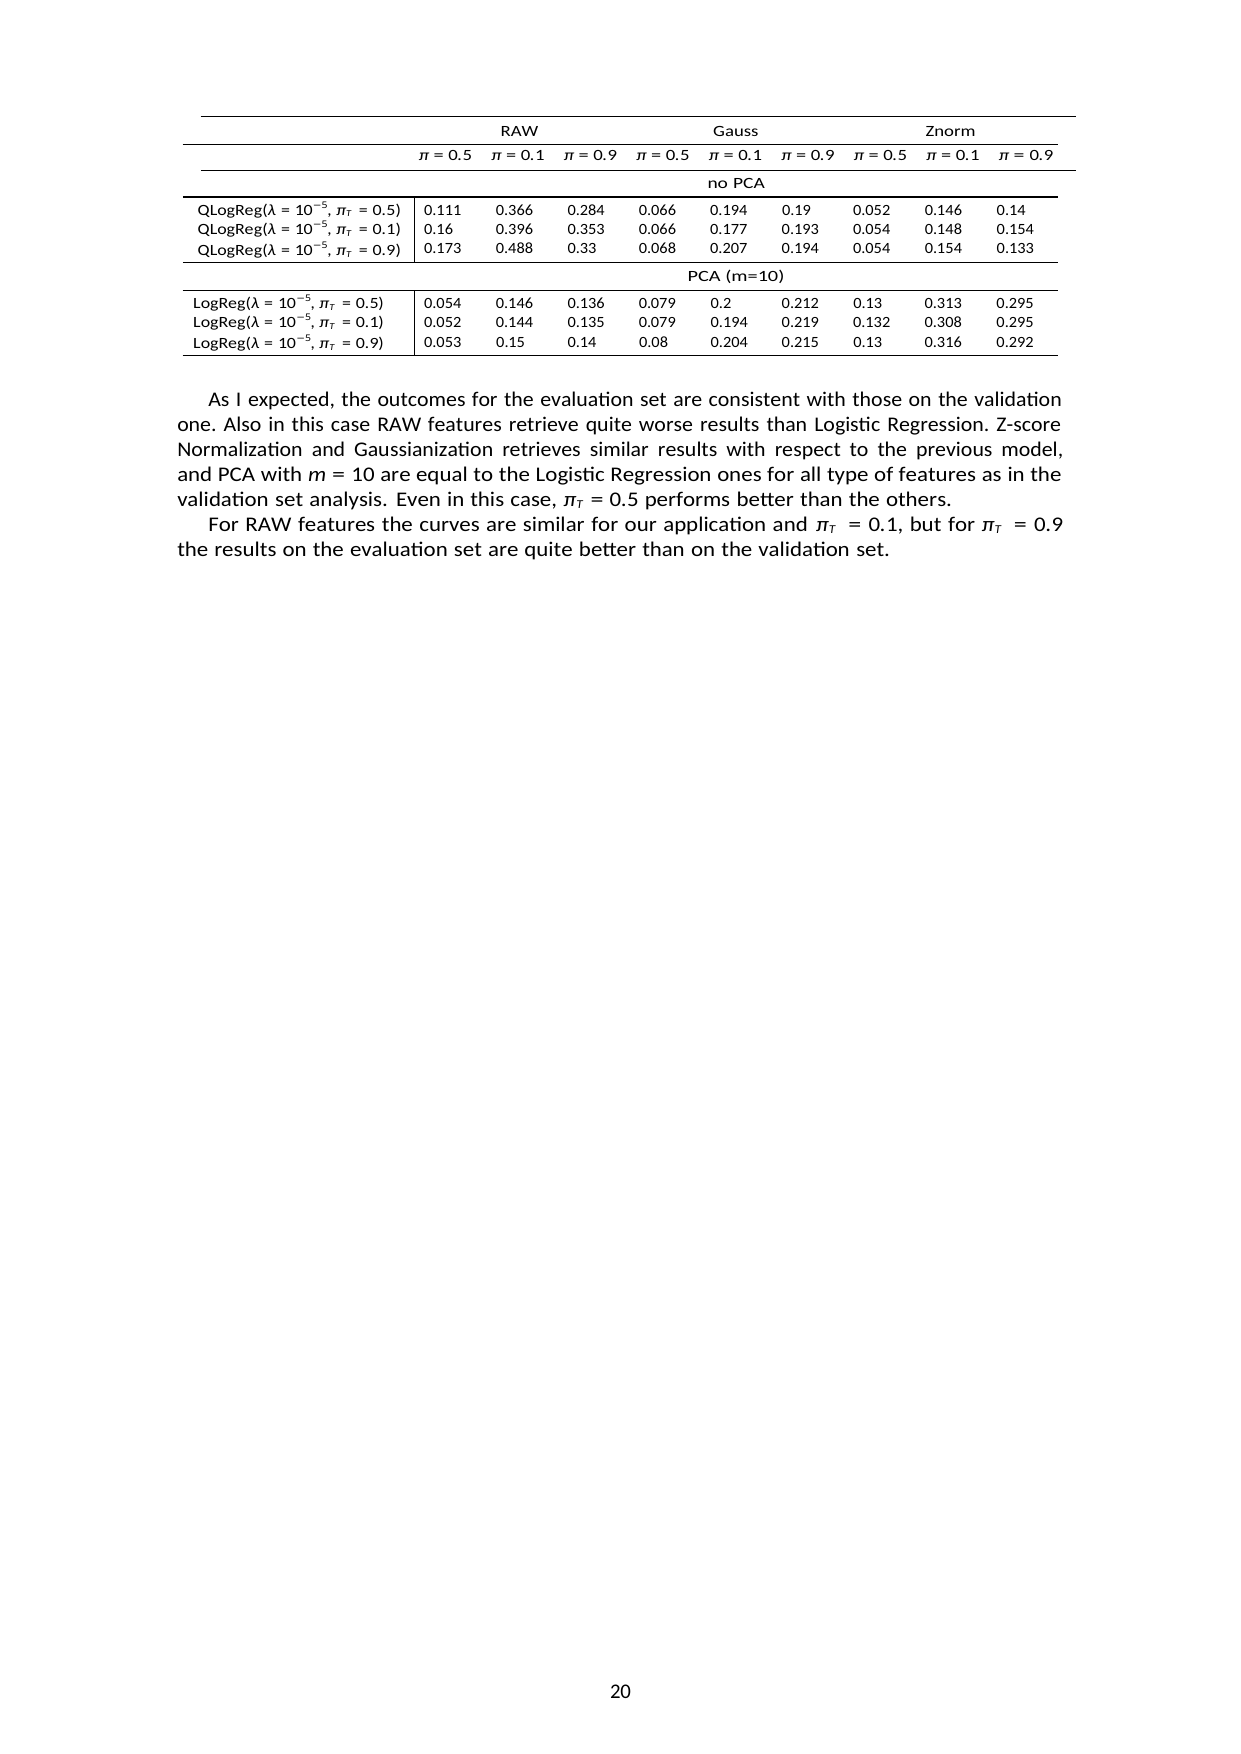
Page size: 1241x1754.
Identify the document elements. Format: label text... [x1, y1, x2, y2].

table_header 0.366 [478, 198, 550, 221]
table_header 0.295 [978, 291, 1057, 314]
table_cell LogReg(λ = 10−5, πT = 0.9) [183, 333, 414, 355]
table_cell 0.08 [621, 333, 692, 355]
table_cell 0.193 [764, 221, 836, 240]
table_cell 0.295 [978, 314, 1057, 333]
table_cell 0.052 [415, 314, 478, 333]
table_cell 0.292 [978, 333, 1057, 355]
table_cell 0.132 [835, 314, 907, 333]
table_cell 0.353 [550, 221, 621, 240]
table_cell 0.219 [764, 314, 835, 333]
table_header 0.052 [836, 198, 907, 221]
table_cell 0.204 [693, 333, 764, 355]
table_header 0.14 [979, 198, 1058, 221]
table_cell 0.054 [836, 221, 907, 240]
table_cell 0.053 [415, 333, 478, 355]
table_cell 0.154 [907, 240, 978, 262]
text For RAW features the curves are similar for our application and πT = 0.1, but for πT = 0.9 the results on the evaluation set are quite better than on the validation set. [177, 512, 1063, 561]
table_header 0.284 [550, 198, 621, 221]
table_cell 0.488 [478, 240, 550, 262]
table_header 0.146 [478, 291, 549, 314]
text As I expected, the outcomes for the evaluation set are consistent with those on the validation one. Also in this case RAW features retrieve quite worse results than Logistic Regression. Z-score Normalization and Gaussianization retrieves similar results with respect to the previous model, and PCA with m = 10 are equal to the Logistic Regression ones for all type of features as in the validation set analysis. Even in this case, πT = 0.5 performs better than the others. [177, 387, 1063, 512]
table_cell 0.054 [836, 240, 907, 262]
table_cell 0.15 [478, 333, 549, 355]
table_header 0.194 [693, 198, 764, 221]
table_header 0.111 [415, 198, 478, 221]
table_cell 0.207 [693, 240, 764, 262]
table_cell QLogReg(λ = 10−5, πT = 0.9) [183, 240, 414, 262]
table_cell 0.33 [550, 240, 621, 262]
table_cell 0.079 [621, 314, 692, 333]
table_header QLogReg(λ = 10−5, πT = 0.5) [183, 198, 414, 221]
table_header LogReg(λ = 10−5, πT = 0.5) [183, 291, 414, 314]
table_cell QLogReg(λ = 10−5, πT = 0.1) [183, 221, 414, 240]
text PCA (m=10) [400, 266, 1072, 285]
text π = 0.5 π = 0.1 π = 0.9 π = 0.5 π = 0.1 π = 0.9 π = 0.5 π = 0.1 π = 0.9 [400, 140, 1072, 164]
table_cell 0.215 [764, 333, 835, 355]
table_cell 0.194 [764, 240, 836, 262]
table_header 0.313 [907, 291, 978, 314]
table_cell 0.194 [693, 314, 764, 333]
table_cell 0.173 [415, 240, 478, 262]
table_cell 0.14 [550, 333, 621, 355]
table_cell 0.135 [550, 314, 621, 333]
table_cell 0.308 [907, 314, 978, 333]
table_cell 0.148 [907, 221, 978, 240]
table_cell 0.177 [693, 221, 764, 240]
table_cell 0.154 [979, 221, 1058, 240]
table_cell 0.144 [478, 314, 549, 333]
text RAW Gauss Znorm [400, 121, 1076, 140]
table_header 0.19 [764, 198, 836, 221]
table_cell 0.068 [621, 240, 693, 262]
table_cell 0.16 [415, 221, 478, 240]
table_header 0.13 [835, 291, 907, 314]
table_header 0.2 [693, 291, 764, 314]
table_cell 0.133 [979, 240, 1058, 262]
table_cell 0.316 [907, 333, 978, 355]
table_cell 0.396 [478, 221, 550, 240]
table_cell 0.13 [835, 333, 907, 355]
text no PCA [400, 173, 1072, 192]
table_header 0.146 [907, 198, 978, 221]
table_header 0.212 [764, 291, 835, 314]
table_header 0.079 [621, 291, 692, 314]
table_cell LogReg(λ = 10−5, πT = 0.1) [183, 314, 414, 333]
table_header 0.066 [621, 198, 693, 221]
table_header 0.054 [415, 291, 478, 314]
table_header 0.136 [550, 291, 621, 314]
table_cell 0.066 [621, 221, 693, 240]
